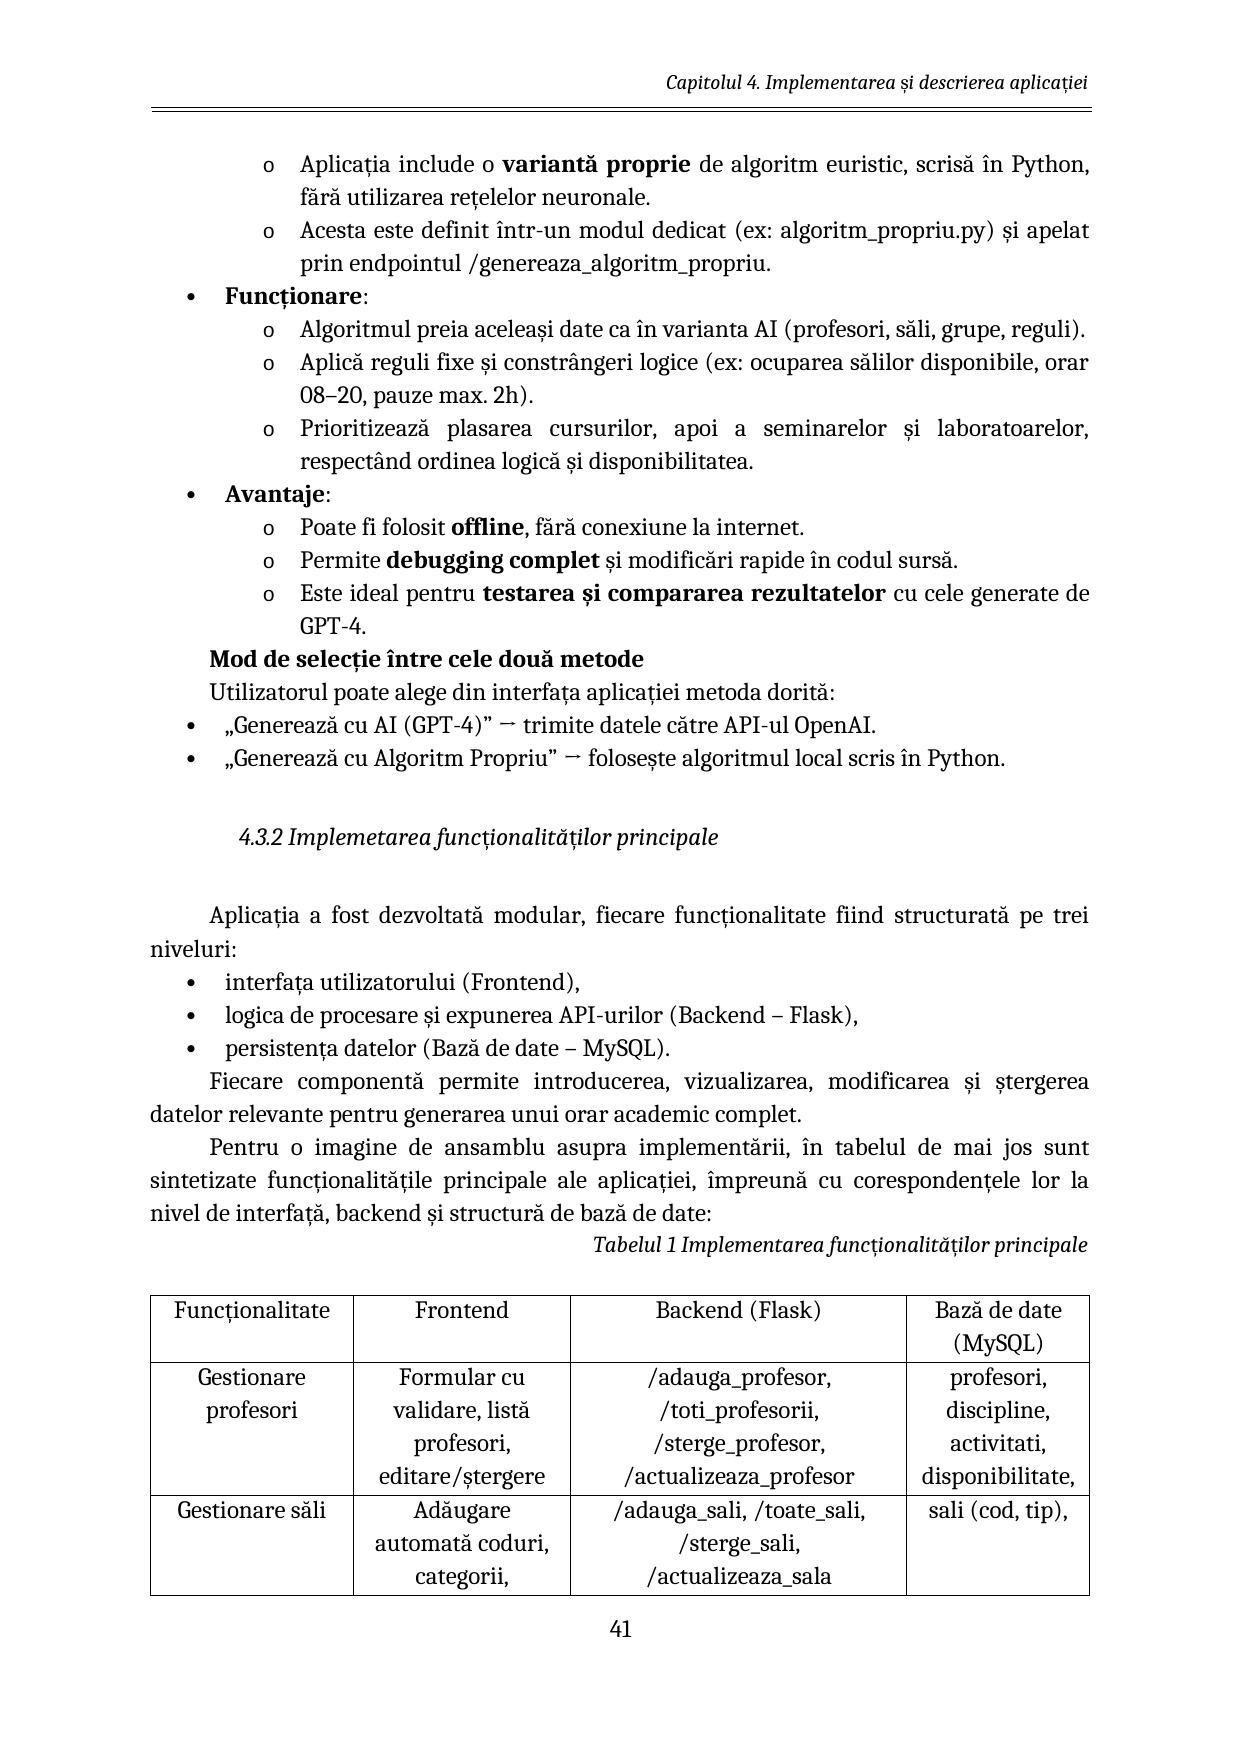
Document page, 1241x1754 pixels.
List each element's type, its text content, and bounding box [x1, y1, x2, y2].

table_header Bază de date (MySQL) [907, 1296, 1089, 1362]
text Mod de selecție între cele două metode [150, 645, 1090, 674]
text Aplicația a fost dezvoltată modular, fiecare funcționalitate fiind structurată pe trei niveluri: [150, 901, 1090, 963]
text Fiecare componentă permite introducerea, vizualizarea, modificarea și ștergerea datelor relevante pentru generarea unui orar academic complet. [150, 1067, 1090, 1128]
table_cell /adauga_profesor, /toti_profesorii, /sterge_profesor, /actualizeaza_profesor [571, 1363, 906, 1495]
list Aplicația include o variantă proprie de algoritm euristic, scrisă în Python, fără utilizarea rețelelor neuronale. [262, 150, 1090, 212]
subtitle 4.3.2 Implemetarea funcționalităților principale [150, 823, 1090, 852]
text Utilizatorul poate alege din interfața aplicației metoda dorită: [150, 678, 1090, 707]
table_header Frontend [354, 1296, 570, 1362]
list Prioritizează plasarea cursurilor, apoi a seminarelor și laboratoarelor, respectând ordinea logică și disponibilitatea. [262, 414, 1090, 476]
table_cell profesori, discipline, activitati, disponibilitate, [907, 1363, 1089, 1495]
list „Generează cu Algoritm Propriu” → folosește algoritmul local scris în Python. [187, 744, 1090, 773]
list „Generează cu AI (GPT-4)” → trimite datele către API-ul OpenAI. [187, 711, 1090, 740]
list Este ideal pentru testarea și compararea rezultatelor cu cele generate de GPT-4. [262, 579, 1090, 641]
subtitle Tabelul 1 Implementarea funcționalităților principale [150, 1232, 1090, 1258]
table_header Backend (Flask) [571, 1296, 906, 1362]
list Algoritmul preia aceleași date ca în varianta AI (profesori, săli, grupe, reguli). [262, 315, 1090, 344]
list logica de procesare și expunerea API-urilor (Backend – Flask), [187, 1001, 1090, 1029]
list persistența datelor (Bază de date – MySQL). [187, 1033, 1090, 1062]
list Funcționare: [187, 282, 1090, 311]
table_header Funcționalitate [151, 1296, 353, 1362]
list Poate fi folosit offline, fără conexiune la internet. [262, 513, 1090, 542]
text Pentru o imagine de ansamblu asupra implementării, în tabelul de mai jos sunt sintetizate funcționalitățile principale ale aplicației, împreună cu corespondențele lor la nivel de interfață, backend și structură de bază de date: [150, 1133, 1090, 1227]
table_cell Gestionare profesori [151, 1363, 353, 1495]
list interfața utilizatorului (Frontend), [187, 967, 1090, 996]
list Permite debugging complet și modificări rapide în codul sursă. [262, 546, 1090, 575]
list Avantaje: [187, 480, 1090, 509]
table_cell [354, 1496, 570, 1595]
table_cell sali (cod, tip), [907, 1496, 1089, 1595]
list Acesta este definit într-un modul dedicat (ex: algoritm_propriu.py) și apelat prin endpointul /genereaza_algoritm_propriu. [262, 216, 1090, 278]
list Aplică reguli fixe și constrângeri logice (ex: ocuparea sălilor disponibile, orar 08–20, pauze max. 2h). [262, 348, 1090, 410]
table_cell Formular cu validare, listă profesori, editare/ștergere [354, 1363, 570, 1495]
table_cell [571, 1496, 906, 1595]
table_cell Gestionare săli [151, 1496, 353, 1595]
